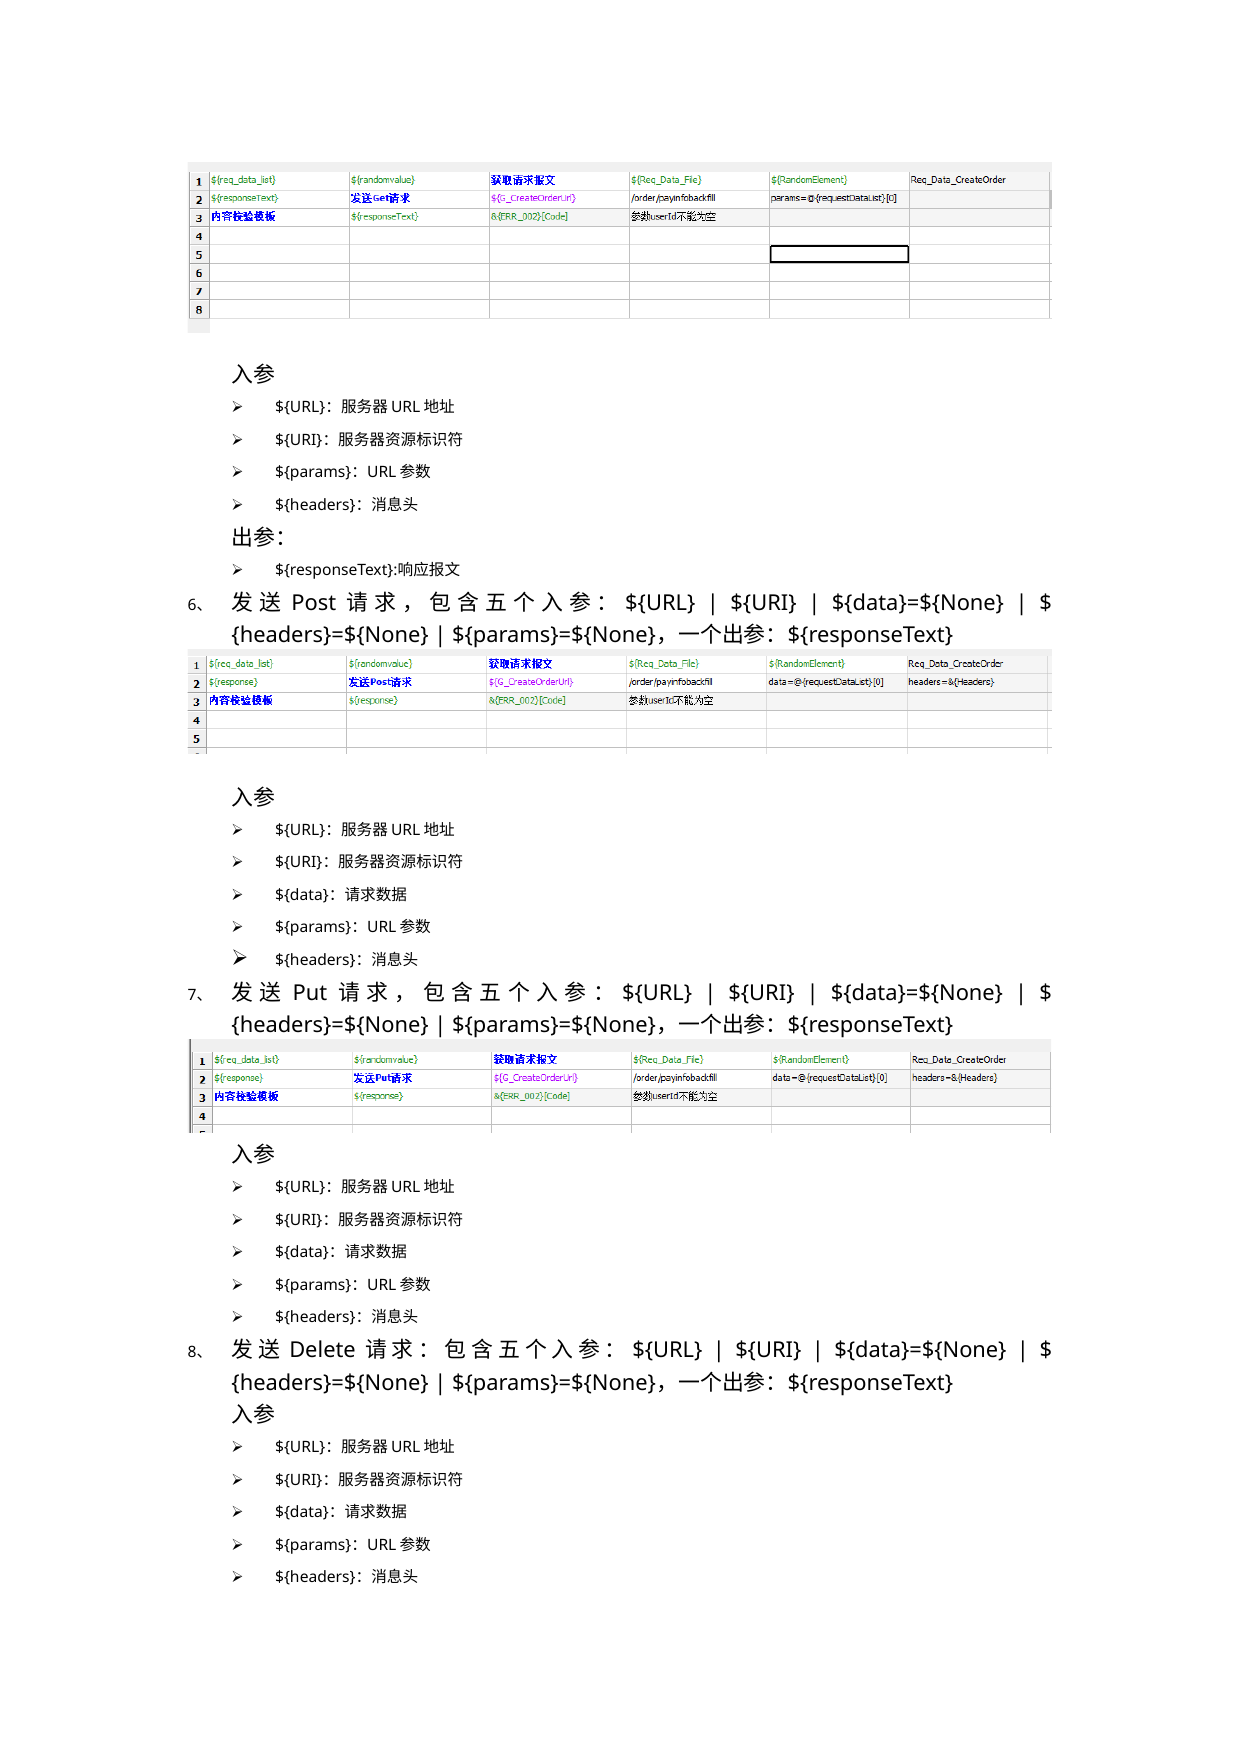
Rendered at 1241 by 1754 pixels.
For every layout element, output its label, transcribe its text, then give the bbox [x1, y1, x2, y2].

list ${params}：URL参数 [231, 1267, 1053, 1299]
list ${URL}：服务器URL地址 [231, 1169, 1053, 1202]
list ${URL}：服务器URL地址 [231, 389, 1053, 422]
list 入参 [187, 1137, 1053, 1169]
list ${headers}：消息头 [231, 487, 1053, 519]
list ${params}：URL参数 [231, 909, 1053, 942]
list ${URL}：服务器URL地址 [231, 1429, 1053, 1462]
list ${URI}：服务器资源标识符 [231, 1462, 1053, 1494]
list ${URI}：服务器资源标识符 [231, 422, 1053, 454]
list ${headers}：消息头 [231, 1559, 1053, 1592]
list ${params}：URL参数 [231, 1527, 1053, 1559]
list 入参 [187, 357, 1053, 389]
picture [187, 649, 1052, 754]
list 出参： [187, 519, 1053, 552]
picture [187, 1039, 1052, 1133]
list ${URL}：服务器URL地址 [231, 812, 1053, 844]
picture [187, 162, 1052, 333]
list 入参 [187, 1397, 1053, 1429]
list ${responseText}:响应报文 [231, 552, 1053, 584]
list ${data}：请求数据 [231, 1494, 1053, 1527]
list 发送Delete请求：包含五个入参：${URL} | ${URI} | ${data}=${None} | ${headers}=${None} | ${params}=${None}，一个出参：${responseText} [187, 1332, 1053, 1397]
list ${data}：请求数据 [231, 1234, 1053, 1267]
list ${headers}：消息头 [231, 1299, 1053, 1332]
list ${URI}：服务器资源标识符 [231, 844, 1053, 877]
list 发送Put请求，包含五个入参：${URL} | ${URI} | ${data}=${None} | ${headers}=${None} | ${params}=${None}，一个出参：${responseText} [187, 974, 1053, 1039]
list ${URI}：服务器资源标识符 [231, 1202, 1053, 1234]
list ${headers}：消息头 [231, 942, 1053, 974]
list 发送Post请求，包含五个入参：${URL} | ${URI} | ${data}=${None} | ${headers}=${None} | ${params}=${None}，一个出参：${responseText} [187, 584, 1053, 649]
list ${params}：URL参数 [231, 454, 1053, 487]
list ${data}：请求数据 [231, 877, 1053, 909]
list 入参 [187, 779, 1053, 812]
